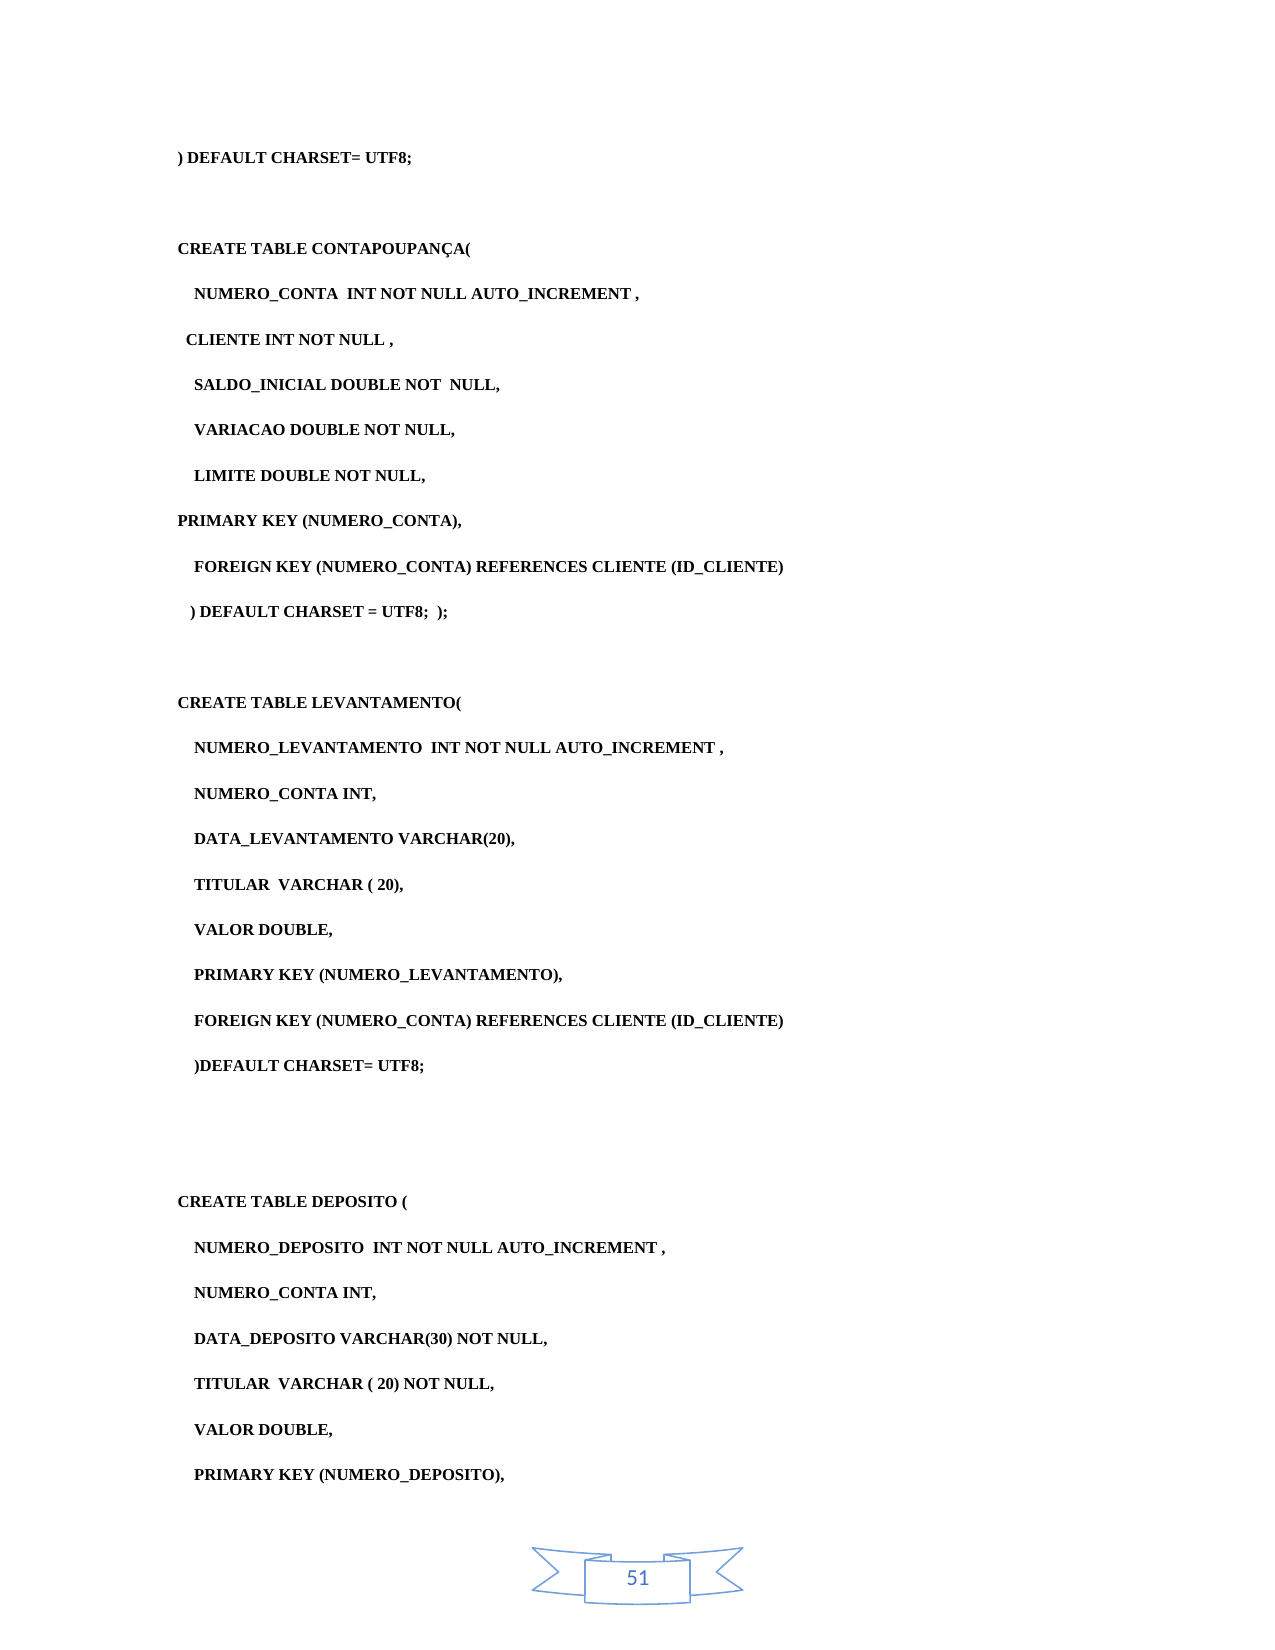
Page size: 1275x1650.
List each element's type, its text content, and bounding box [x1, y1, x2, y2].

text NUMERO_CONTA INT NOT NULL AUTO_INCREMENT , [177, 284, 1098, 303]
text TITULAR VARCHAR ( 20), [177, 874, 1098, 893]
text VALOR DOUBLE, [177, 920, 1098, 939]
text PRIMARY KEY (NUMERO_DEPOSITO), [177, 1465, 1098, 1484]
text PRIMARY KEY (NUMERO_CONTA), [177, 511, 1098, 530]
text VARIACAO DOUBLE NOT NULL, [177, 420, 1098, 439]
text ) DEFAULT CHARSET= UTF8; [177, 148, 1098, 167]
text NUMERO_CONTA INT, [177, 783, 1098, 803]
text FOREIGN KEY (NUMERO_CONTA) REFERENCES CLIENTE (ID_CLIENTE) [177, 1011, 1098, 1030]
text DATA_LEVANTAMENTO VARCHAR(20), [177, 829, 1098, 848]
text NUMERO_CONTA INT, [177, 1283, 1098, 1302]
text VALOR DOUBLE, [177, 1419, 1098, 1438]
text CREATE TABLE DEPOSITO ( [177, 1192, 1098, 1211]
text CLIENTE INT NOT NULL , [177, 329, 1098, 348]
text TITULAR VARCHAR ( 20) NOT NULL, [177, 1374, 1098, 1393]
text PRIMARY KEY (NUMERO_LEVANTAMENTO), [177, 965, 1098, 984]
text CREATE TABLE CONTAPOUPANÇA( [177, 238, 1098, 258]
text SALDO_INICIAL DOUBLE NOT NULL, [177, 375, 1098, 394]
text NUMERO_LEVANTAMENTO INT NOT NULL AUTO_INCREMENT , [177, 738, 1098, 757]
text CREATE TABLE LEVANTAMENTO( [177, 693, 1098, 712]
text NUMERO_DEPOSITO INT NOT NULL AUTO_INCREMENT , [177, 1238, 1098, 1257]
text )DEFAULT CHARSET= UTF8; [177, 1056, 1098, 1075]
text DATA_DEPOSITO VARCHAR(30) NOT NULL, [177, 1328, 1098, 1348]
text LIMITE DOUBLE NOT NULL, [177, 466, 1098, 485]
text ) DEFAULT CHARSET = UTF8; ); [177, 602, 1098, 621]
text FOREIGN KEY (NUMERO_CONTA) REFERENCES CLIENTE (ID_CLIENTE) [177, 556, 1098, 576]
